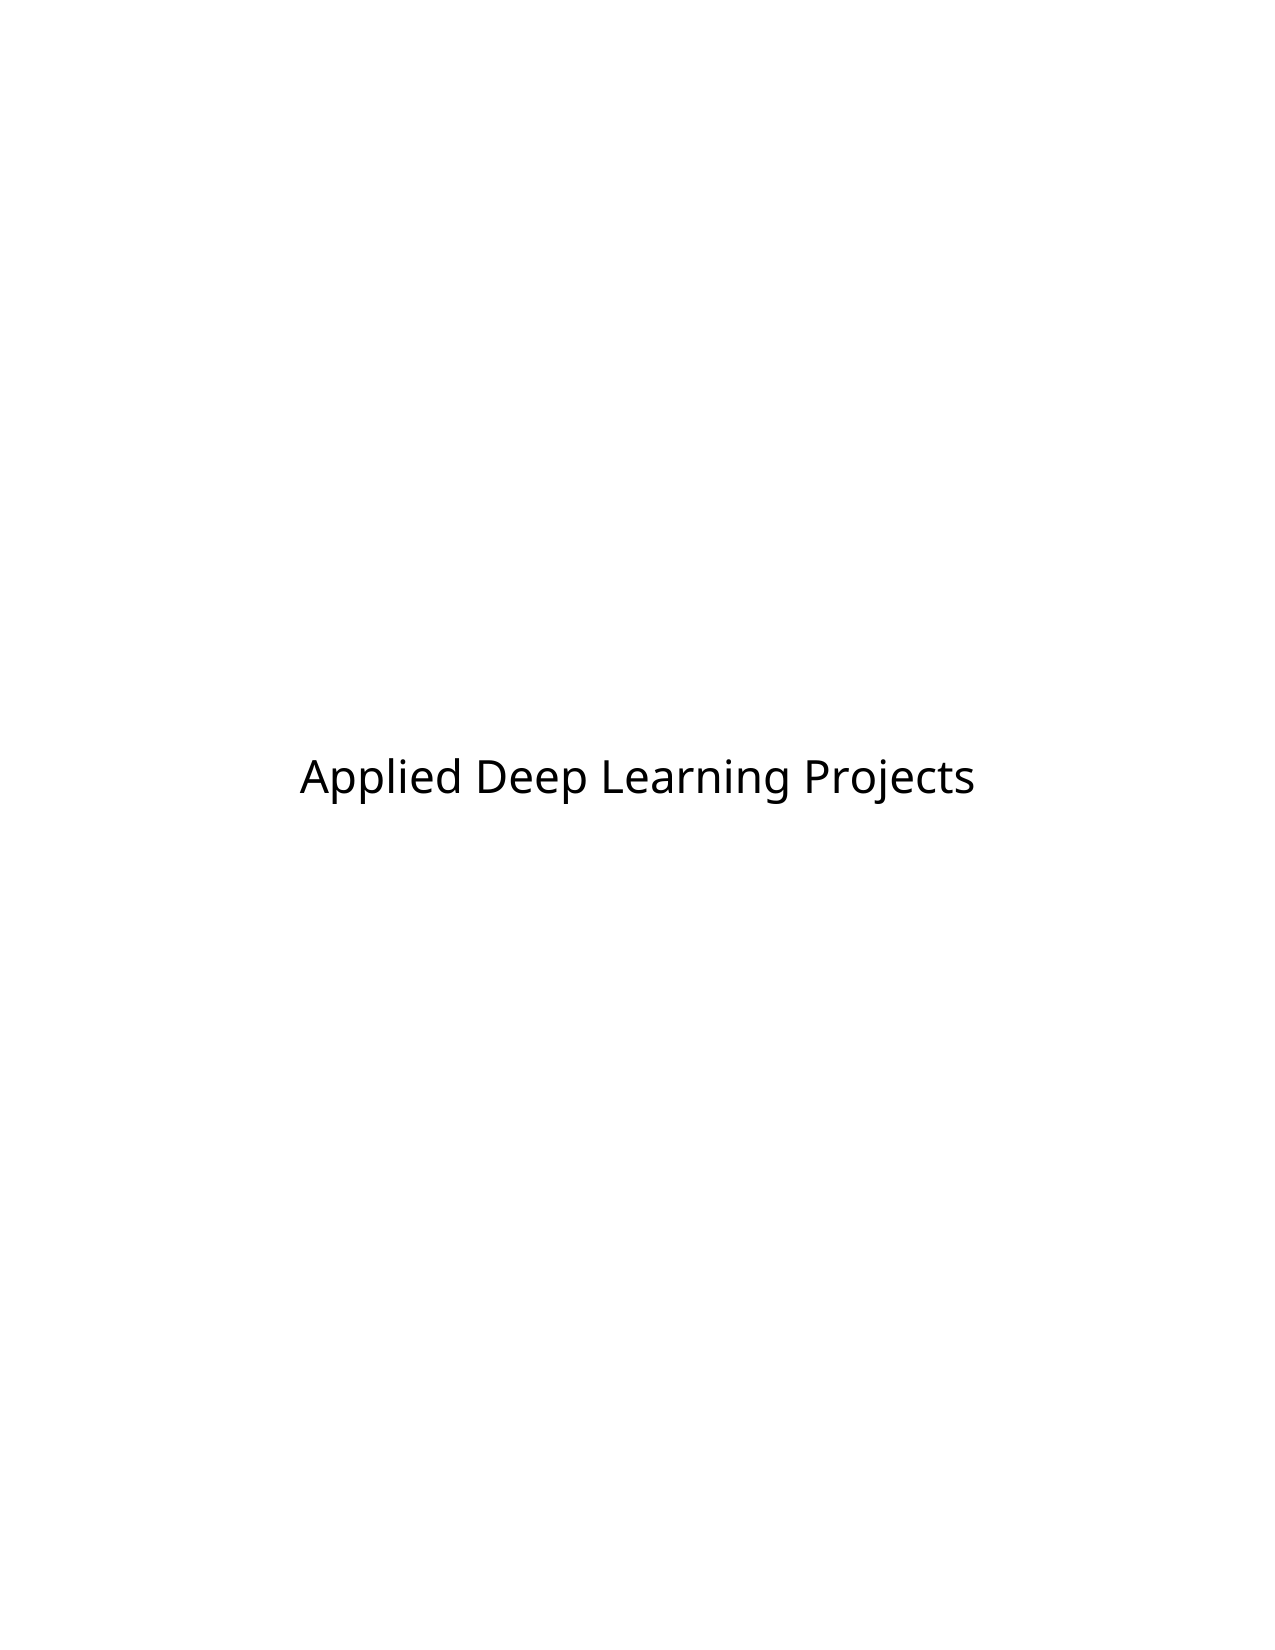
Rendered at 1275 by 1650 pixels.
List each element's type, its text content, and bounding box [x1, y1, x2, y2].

text Applied Deep Learning Projects [150, 744, 1125, 806]
